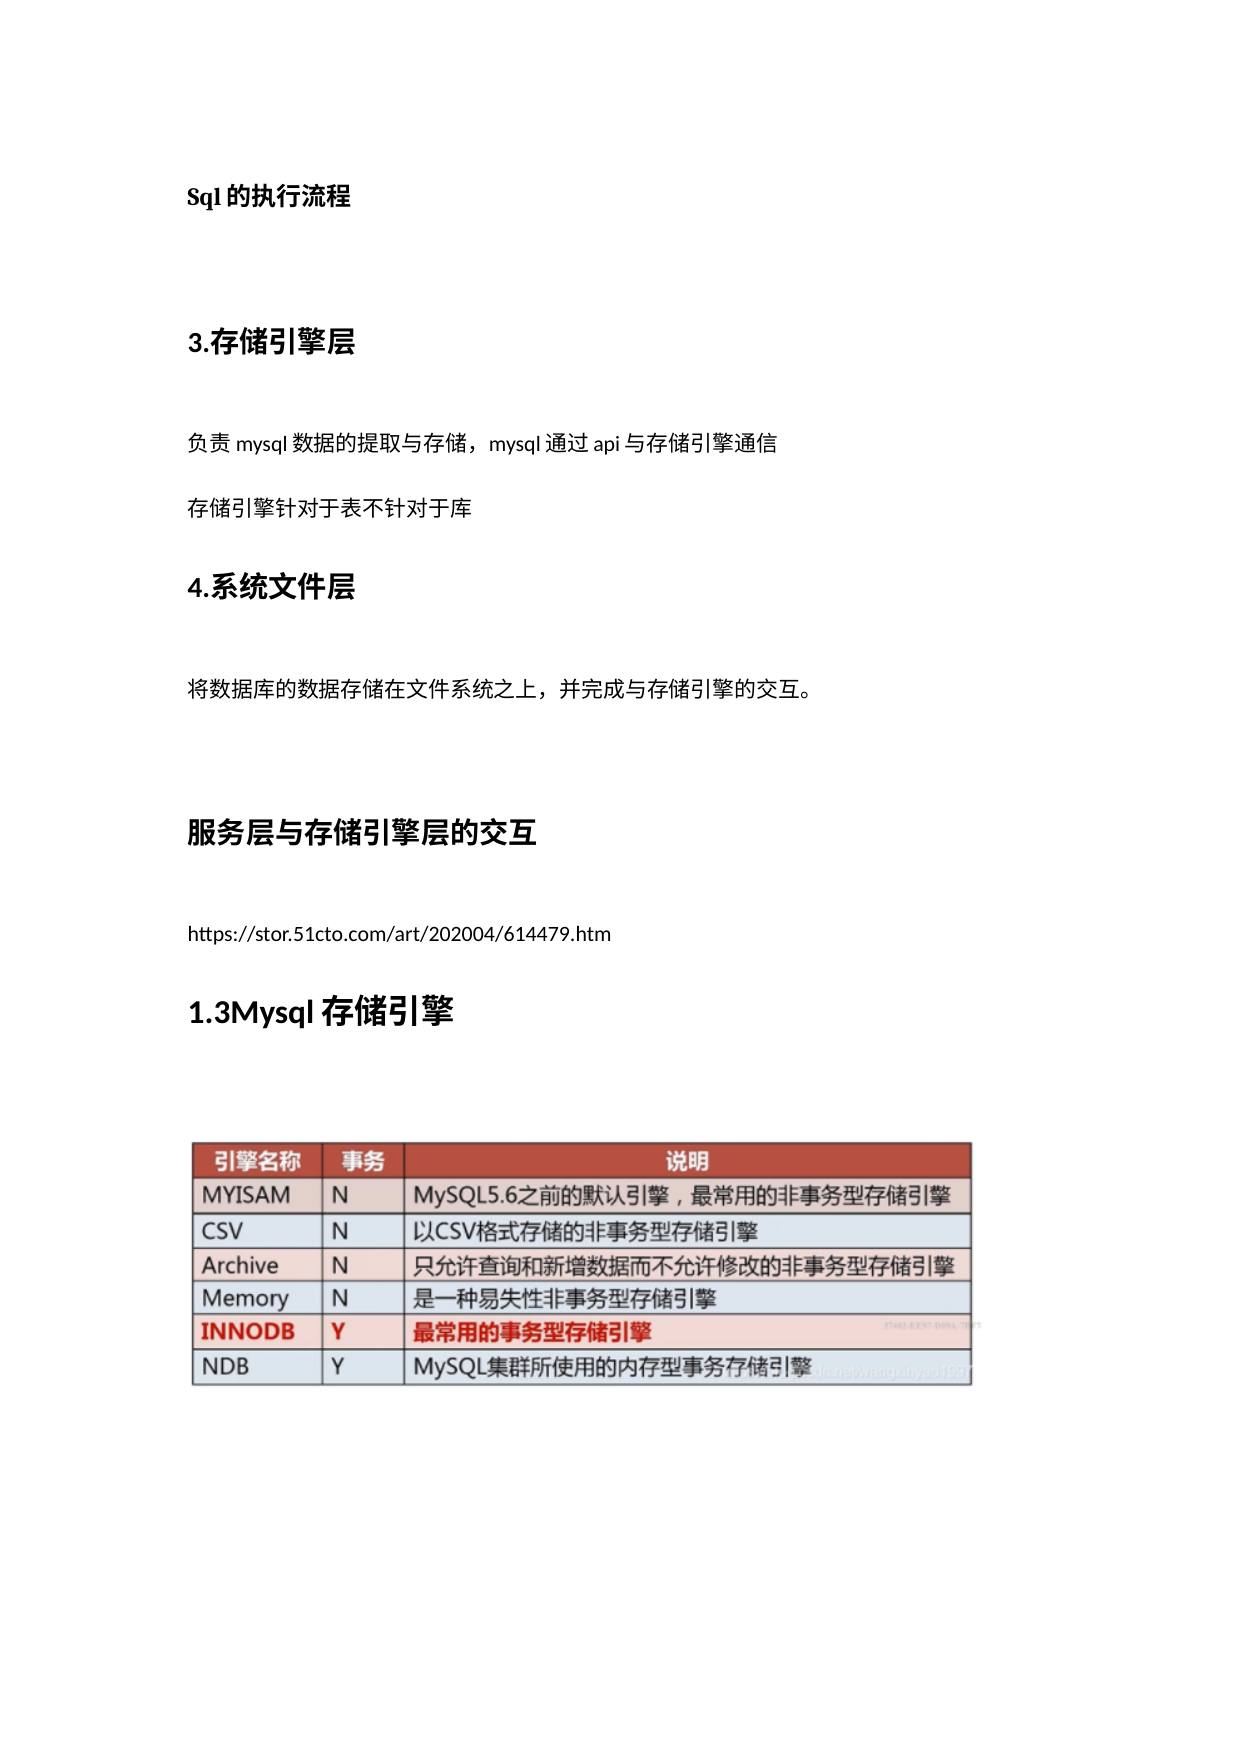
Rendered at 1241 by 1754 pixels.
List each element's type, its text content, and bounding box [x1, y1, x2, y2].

subtitle 3.存储引擎层 [187, 307, 1053, 372]
subtitle 服务层与存储引擎层的交互 [187, 798, 1053, 863]
subtitle 4.系统文件层 [187, 553, 1053, 618]
text 将数据库的数据存储在文件系统之上，并完成与存储引擎的交互。 [187, 672, 1053, 704]
subtitle 1.3Mysql存储引擎 [187, 977, 1053, 1042]
text 负责mysql数据的提取与存储，mysql通过api与存储引擎通信 [187, 426, 1053, 458]
picture [187, 1136, 986, 1391]
text 存储引擎针对于表不针对于库 [187, 491, 1053, 523]
subtitle Sql的执行流程 [187, 162, 1053, 227]
text https://stor.51cto.com/art/202004/614479.htm [187, 917, 1053, 949]
